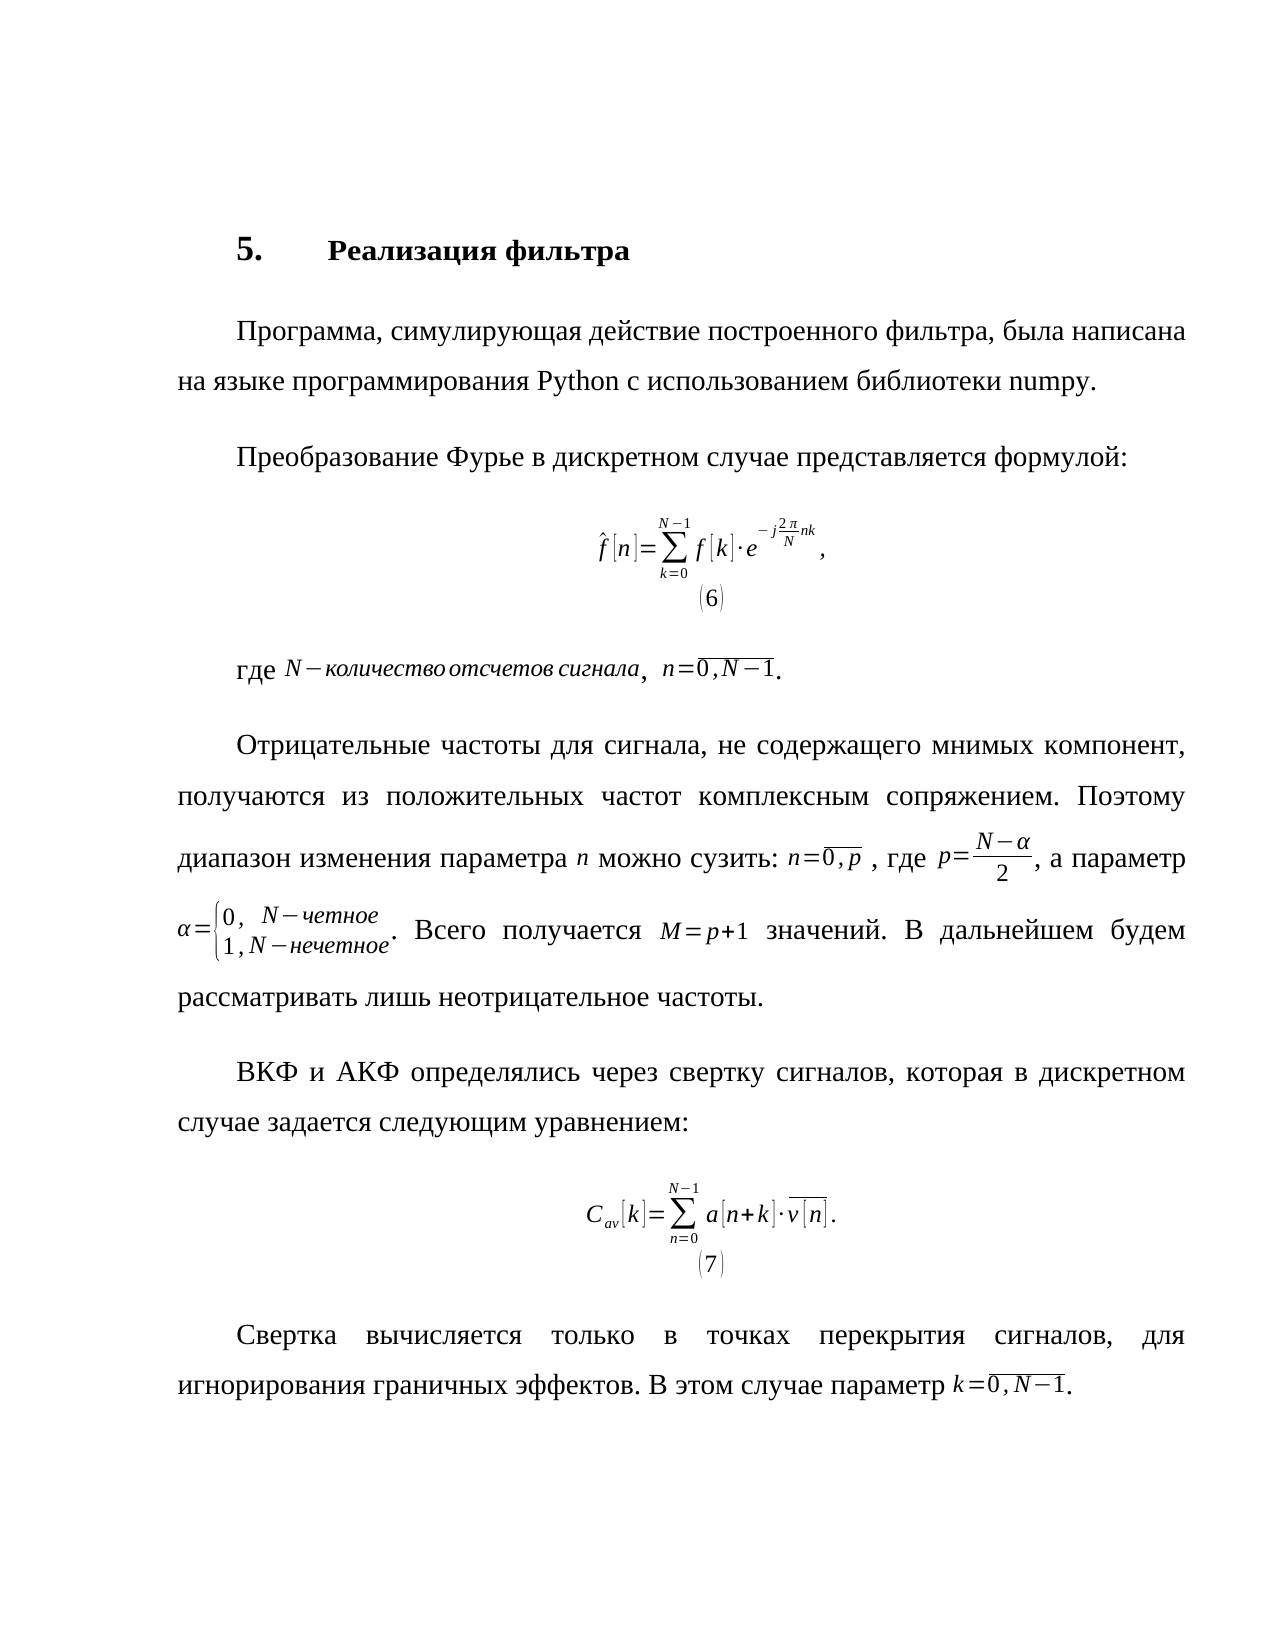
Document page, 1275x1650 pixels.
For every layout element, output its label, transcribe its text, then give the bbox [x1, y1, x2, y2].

subtitle Реализация фильтра [177, 227, 1186, 268]
text Программа, симулирующая действие построенного фильтра, была написана на языке программирования Python с использованием библиотеки numpy. [177, 313, 1186, 397]
text Отрицательные частоты для сигнала, не содержащего мнимых компонент, получаются из положительных частот комплексным сопряжением. Поэтому диапазон изменения параметра можно сузить: , где , а параметр . Всего получается значений. В дальнейшем будем рассматривать лишь неотрицательное частоты. [177, 727, 1186, 1012]
text ВКФ и АКФ определялись через свертку сигналов, которая в дискретном случае задается следующим уравнением: [177, 1054, 1186, 1138]
text где , . [177, 652, 1186, 686]
text Преобразование Фурье в дискретном случае представляется формулой: [177, 439, 1186, 472]
text Свертка вычисляется только в точках перекрытия сигналов, для игнорирования граничных эффектов. В этом случае параметр . [177, 1317, 1186, 1401]
